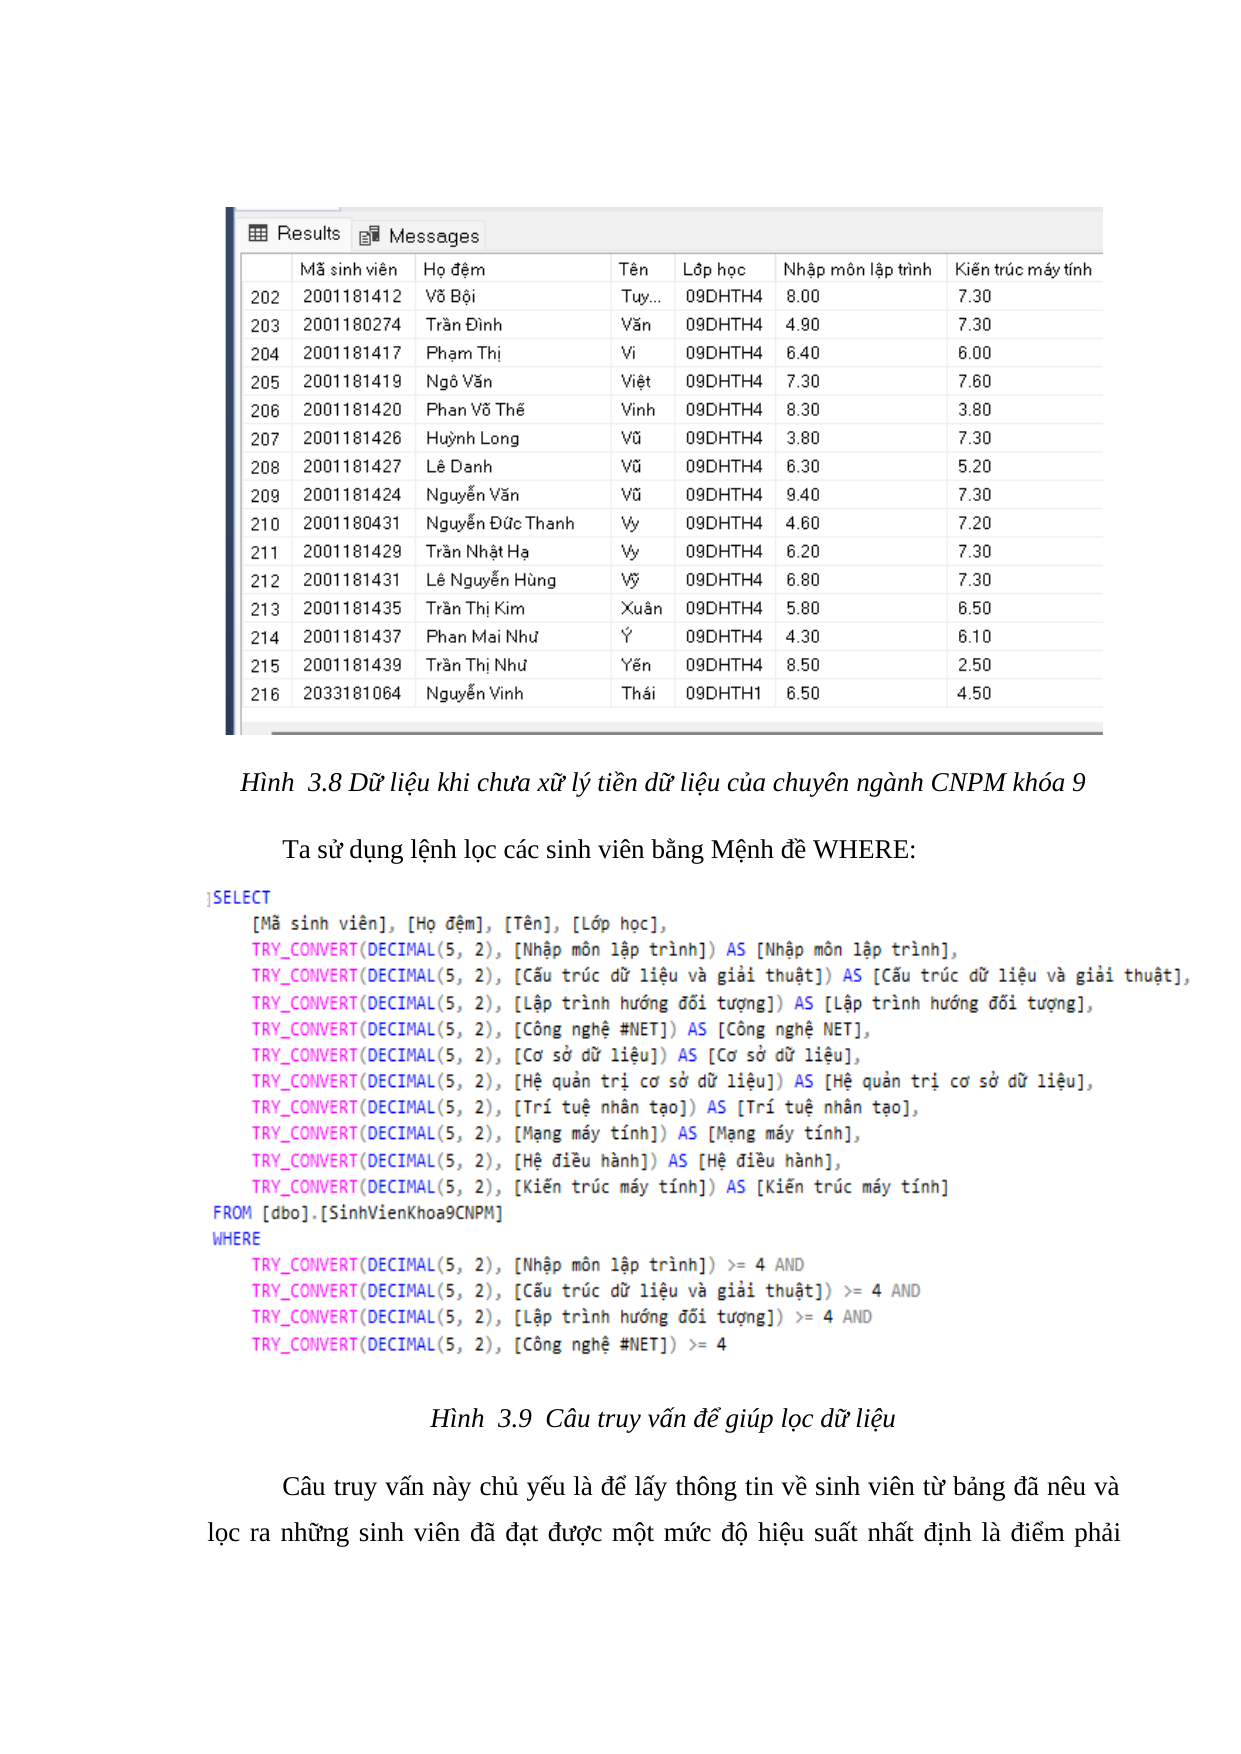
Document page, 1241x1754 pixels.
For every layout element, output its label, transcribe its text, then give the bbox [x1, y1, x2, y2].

picture [225, 207, 1103, 735]
text Ta sử dụng lệnh lọc các sinh viên bằng Mệnh đề WHERE: [207, 833, 1122, 878]
text Hình 3.9 Câu truy vấn để giúp lọc dữ liệu [207, 1402, 1122, 1433]
text Hình 3.8 Dữ liệu khi chưa xữ lý tiền dữ liệu của chuyên ngành CNPM khóa 9 [207, 766, 1122, 797]
picture [207, 878, 1197, 1372]
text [207, 1470, 1122, 1547]
